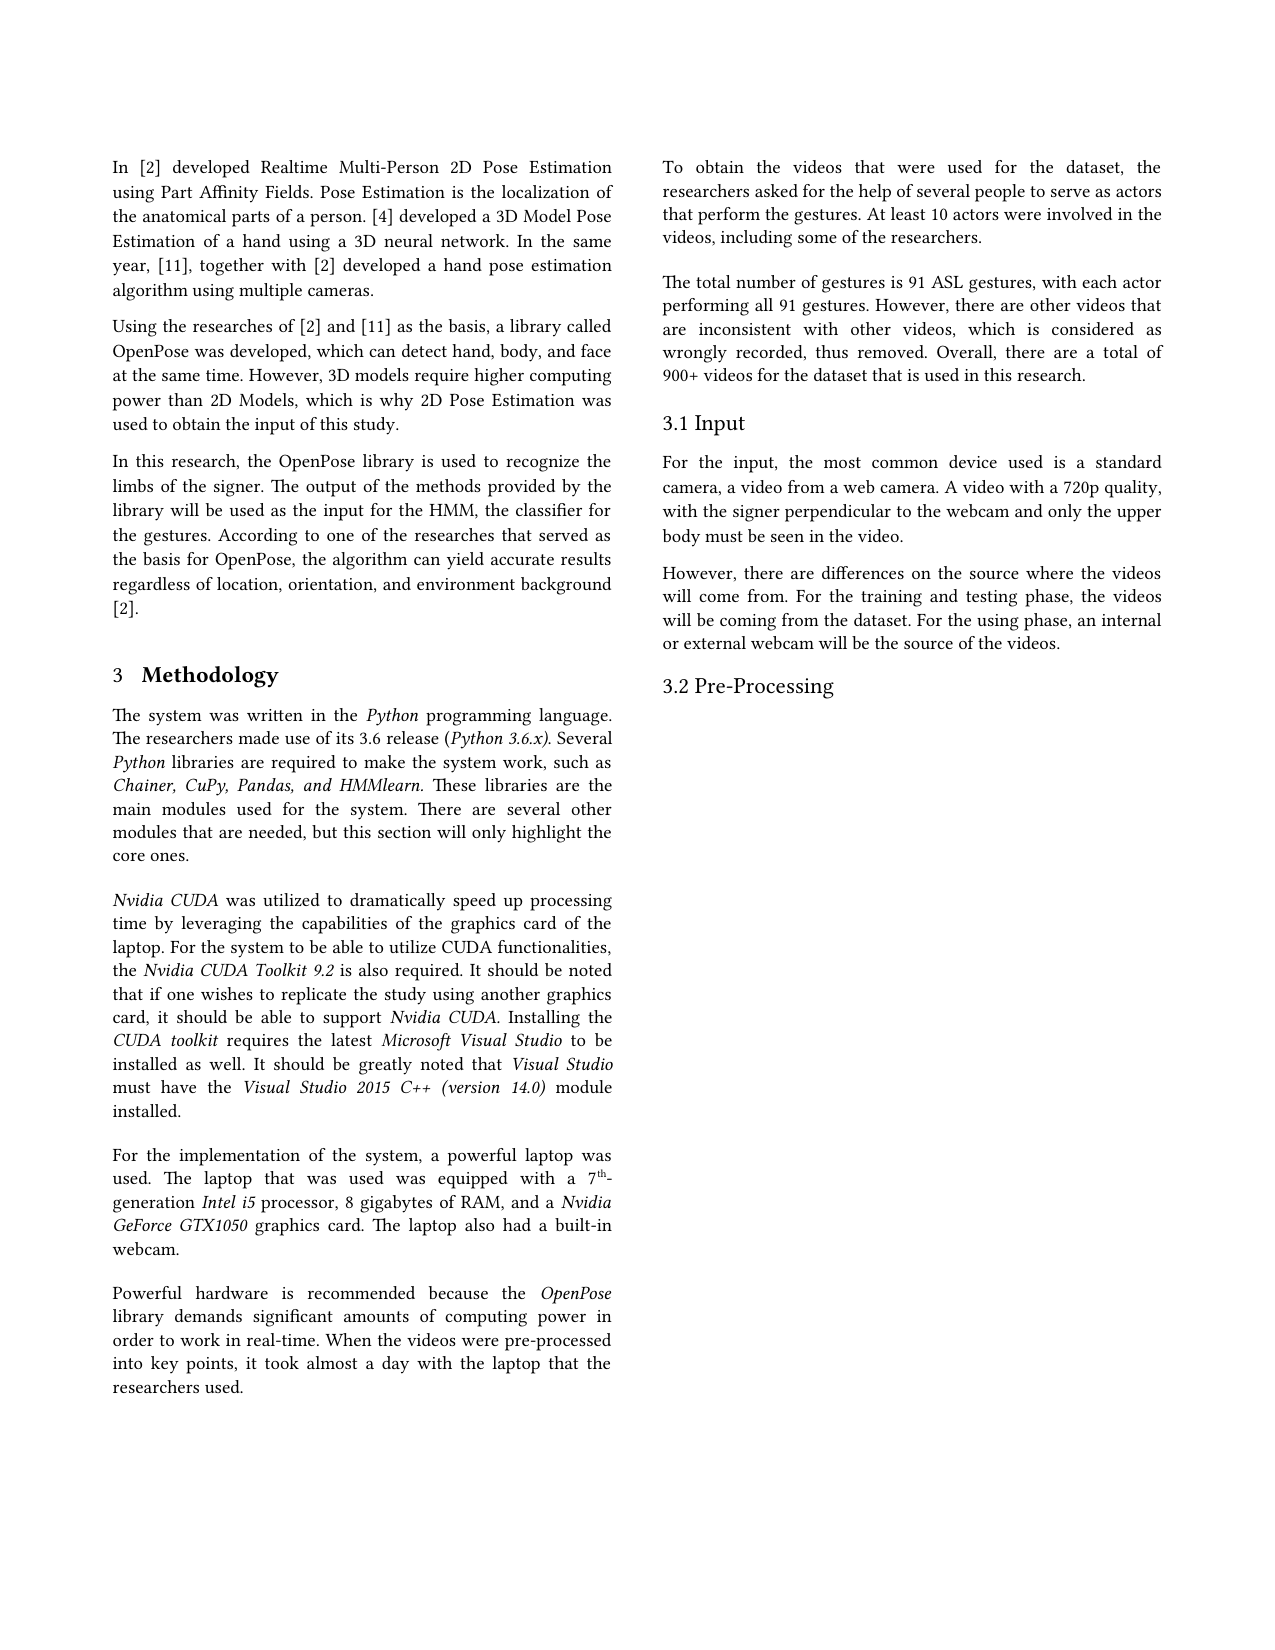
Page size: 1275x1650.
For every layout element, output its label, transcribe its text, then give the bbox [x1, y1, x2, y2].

text Nvidia CUDA was utilized to dramatically speed up processing time by leveraging the capabilities of the graphics card of the laptop. For the system to be able to utilize CUDA functionalities, the Nvidia CUDA Toolkit 9.2 is also required. It should be noted that if one wishes to replicate the study using another graphics card, it should be able to support Nvidia CUDA. Installing the CUDA toolkit requires the latest Microsoft Visual Studio to be installed as well. It should be greatly noted that Visual Studio must have the Visual Studio 2015 C++ (version 14.0) module installed. [112, 889, 612, 1122]
text In this research, the OpenPose library is used to recognize the limbs of the signer. The output of the methods provided by the library will be used as the input for the HMM, the classifier for the gestures. According to one of the researches that served as the basis for OpenPose, the algorithm can yield accurate results regardless of location, orientation, and environment background [2]. [112, 451, 612, 619]
text The system was written in the Python programming language. The researchers made use of its 3.6 release (Python 3.6.x). Several Python libraries are required to make the system work, such as Chainer, CuPy, Pandas, and HMMlearn. These libraries are the main modules used for the system. There are several other modules that are needed, but this section will only highlight the core ones. [112, 704, 612, 866]
text For the input, the most common device used is a standard camera, a video from a web camera. A video with a 720p quality, with the signer perpendicular to the webcam and only the upper body must be seen in the video. [662, 452, 1162, 547]
text Using the researches of [2] and [11] as the basis, a library called OpenPose was developed, which can detect hand, body, and face at the same time. However, 3D models require higher computing power than 2D Models, which is why 2D Pose Estimation was used to obtain the input of this study. [112, 316, 612, 435]
text To obtain the videos that were used for the dataset, the researchers asked for the help of several people to serve as actors that perform the gestures. At least 10 actors were involved in the videos, including some of the researchers. [662, 157, 1162, 248]
text Powerful hardware is recommended because the OpenPose library demands significant amounts of computing power in order to work in real-time. When the videos were pre-processed into key points, it took almost a day with the laptop that the researchers used. [112, 1283, 612, 1398]
text In [2] developed Realtime Multi-Person 2D Pose Estimation using Part Affinity Fields. Pose Estimation is the localization of the anatomical parts of a person. [4] developed a 3D Model Pose Estimation of a hand using a 3D neural network. In the same year, [11], together with [2] developed a hand pose estimation algorithm using multiple cameras. [112, 157, 612, 301]
text However, there are differences on the source where the videos will come from. For the training and testing phase, the videos will be coming from the dataset. For the using phase, an internal or external webcam will be the source of the videos. [662, 562, 1162, 654]
text For the implementation of the system, a powerful laptop was used. The laptop that was used was equipped with a 7th-generation Intel i5 processor, 8 gigabytes of RAM, and a Nvidia GeForce GTX1050 graphics card. The laptop also had a built-in webcam. [112, 1144, 612, 1260]
text 3.2 Pre-Processing [662, 673, 1162, 699]
text The total number of gestures is 91 ASL gestures, with each actor performing all 91 gestures. However, there are other videos that are inconsistent with other videos, which is considered as wrongly recorded, thus removed. Overall, there are a total of 900+ videos for the dataset that is used in this research. [662, 271, 1162, 386]
text 3 Methodology [112, 662, 612, 688]
text 3.1 Input [662, 409, 1162, 436]
